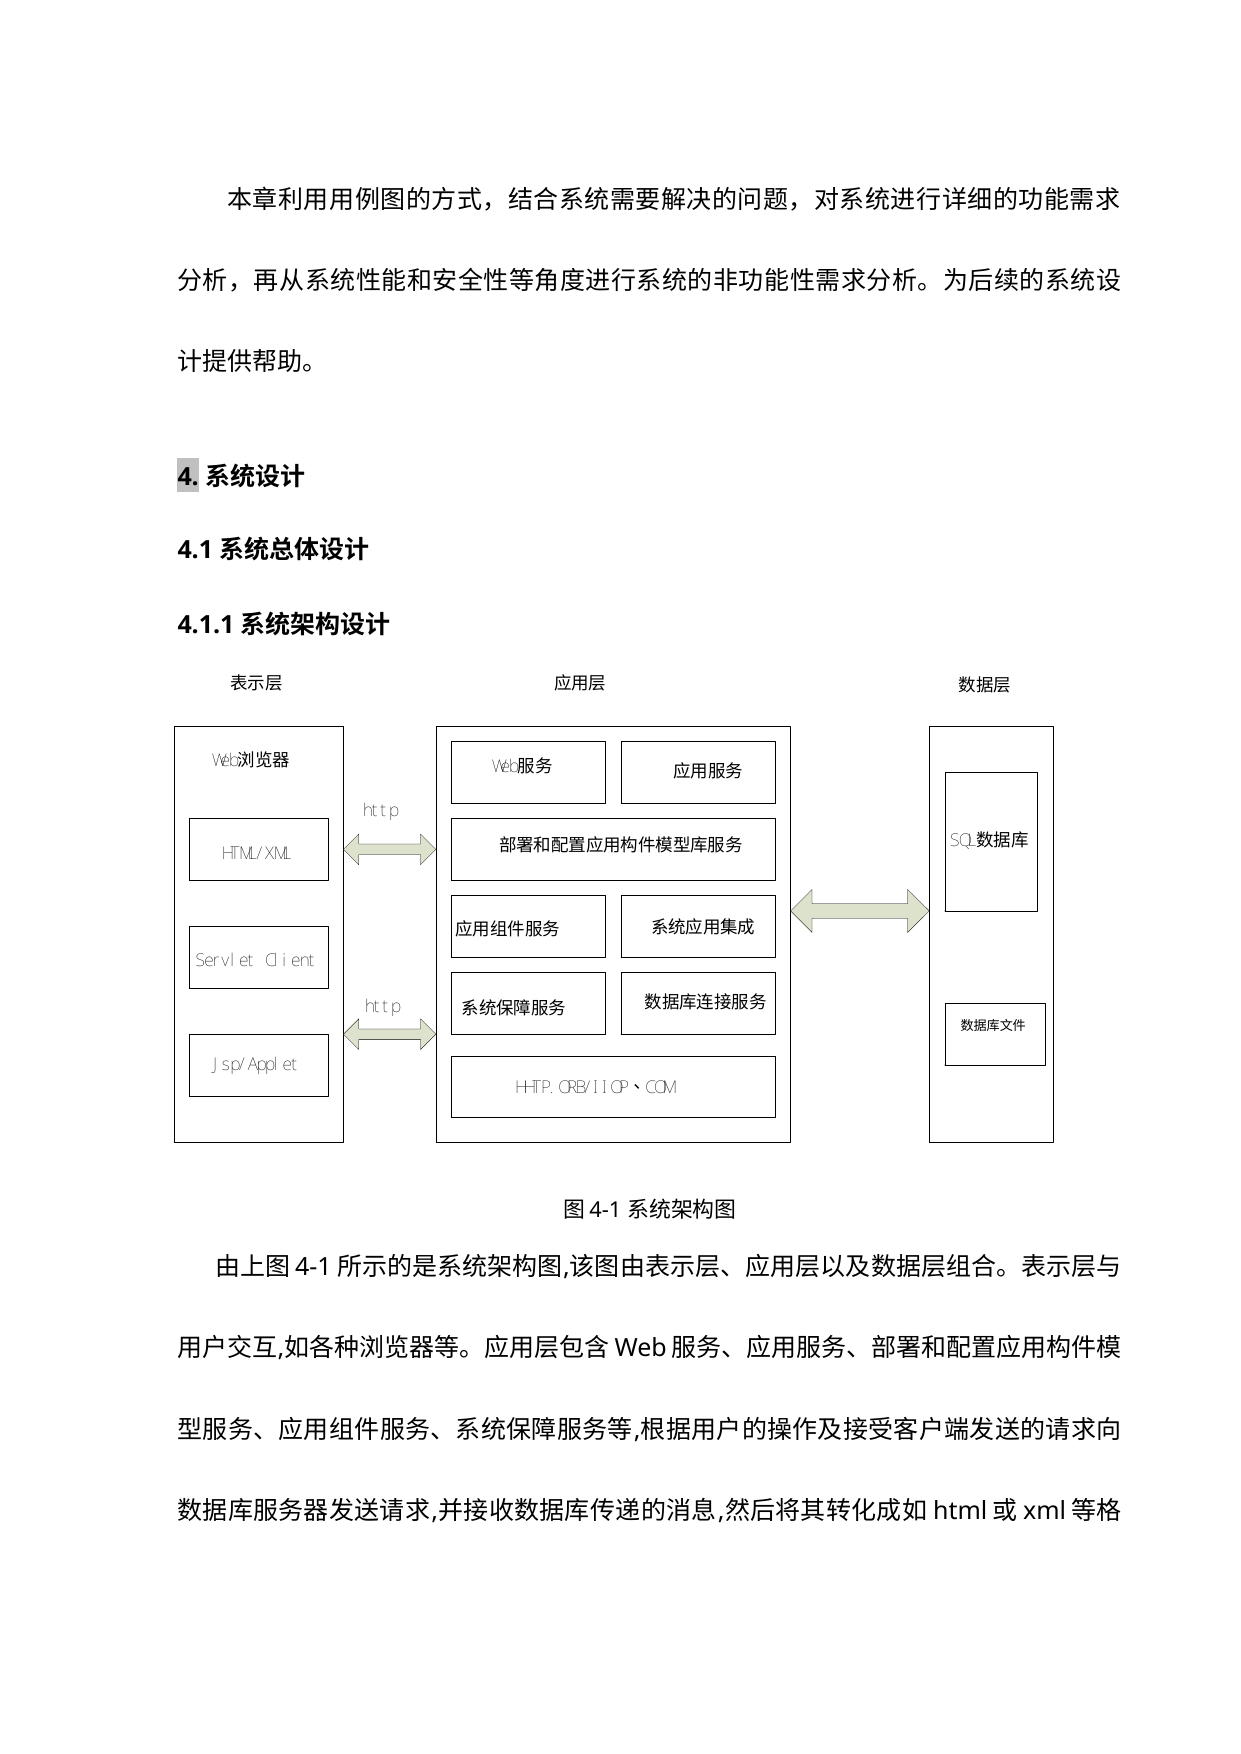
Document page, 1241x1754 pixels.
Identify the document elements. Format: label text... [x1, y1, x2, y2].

text 4.1 系统总体设计 [177, 516, 1122, 581]
text 4.1.1 系统架构设计 [177, 590, 1122, 655]
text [177, 1232, 1122, 1541]
text 本章利用用例图的方式，结合系统需要解决的问题，对系统进行详细的功能需求分析，再从系统性能和安全性等角度进行系统的非功能性需求分析。为后续的系统设计提供帮助。 [177, 165, 1122, 392]
text 图4-1 系统架构图 [177, 664, 1122, 1224]
subtitle 4. 系统设计 [177, 442, 1122, 507]
